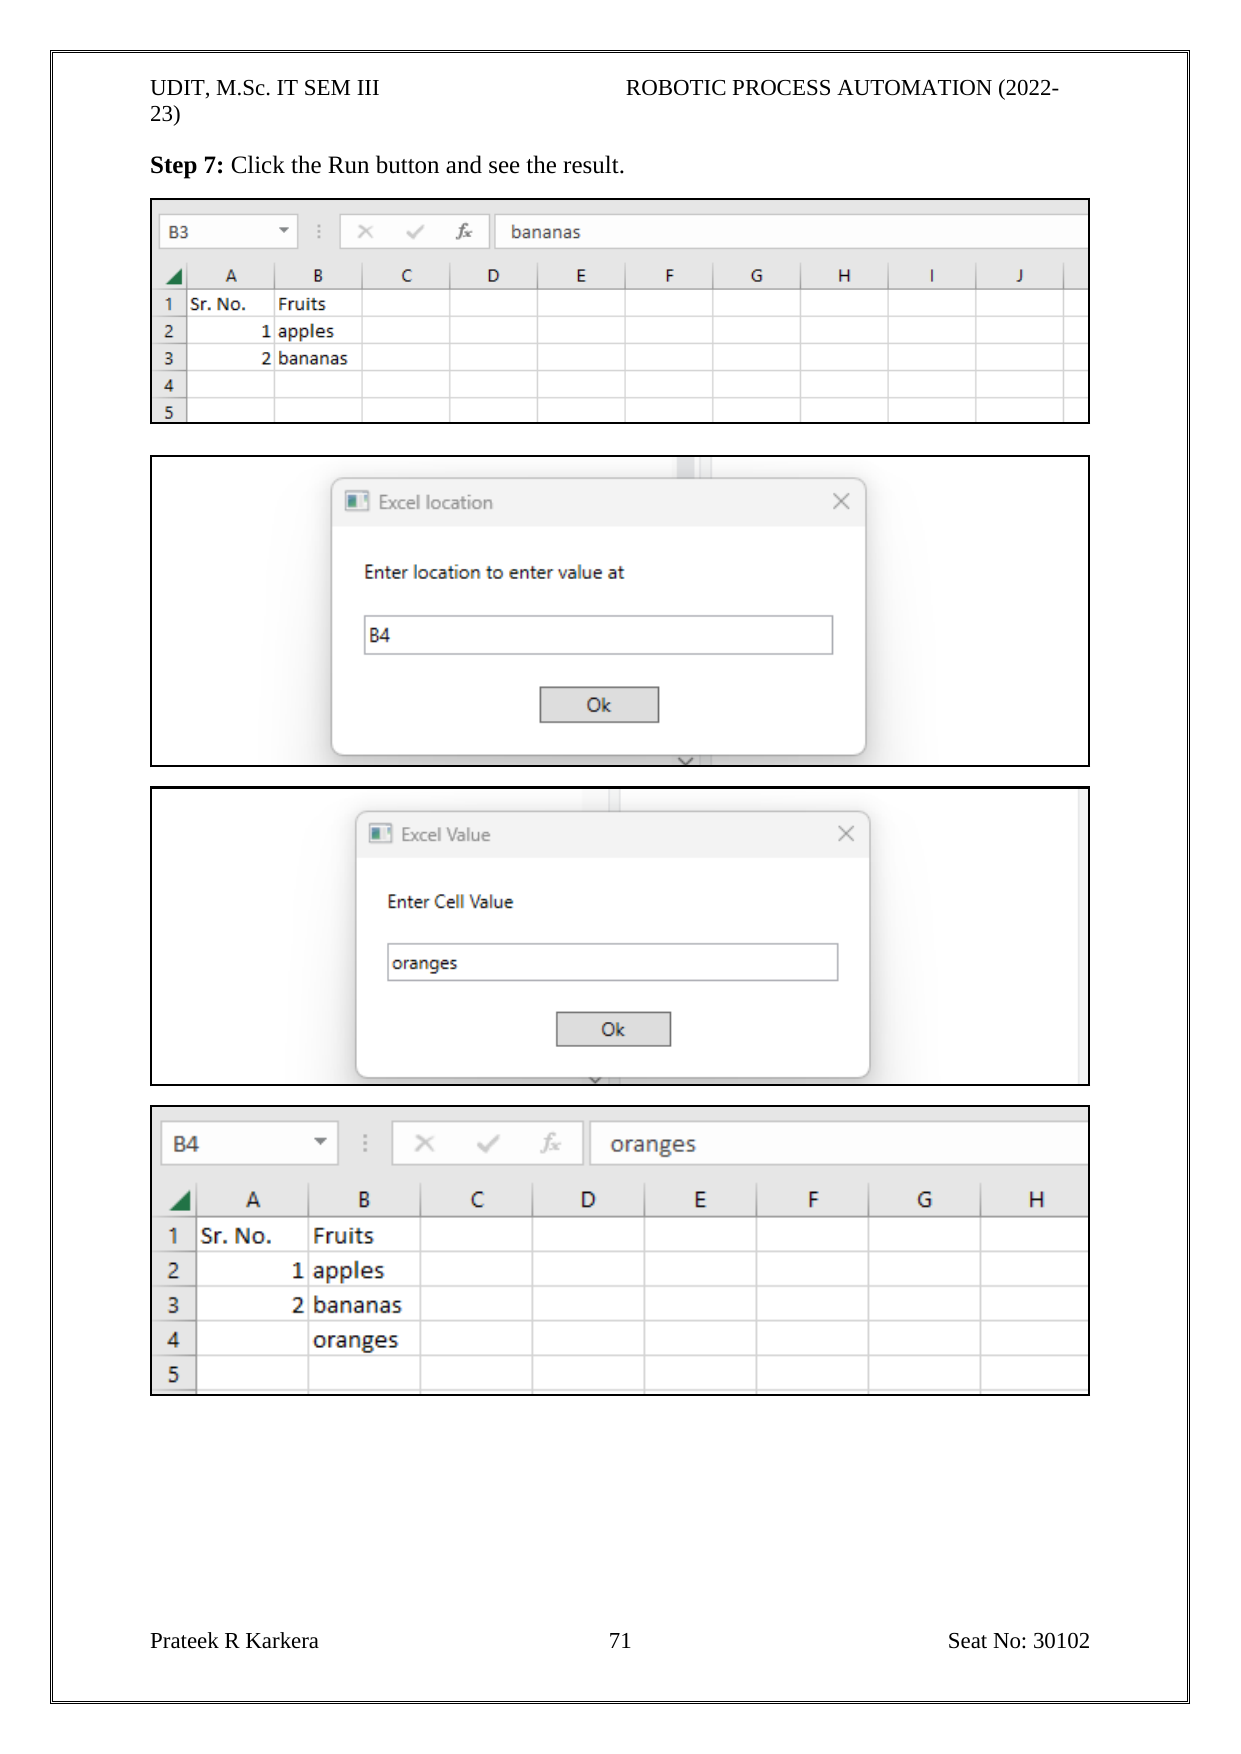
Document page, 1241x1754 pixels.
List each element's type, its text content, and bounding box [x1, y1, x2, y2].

picture [152, 200, 1088, 422]
picture [152, 457, 1088, 765]
picture [152, 1107, 1088, 1394]
text Step 7: Click the Run button and see the result. [150, 150, 1090, 179]
picture [152, 789, 1088, 1084]
